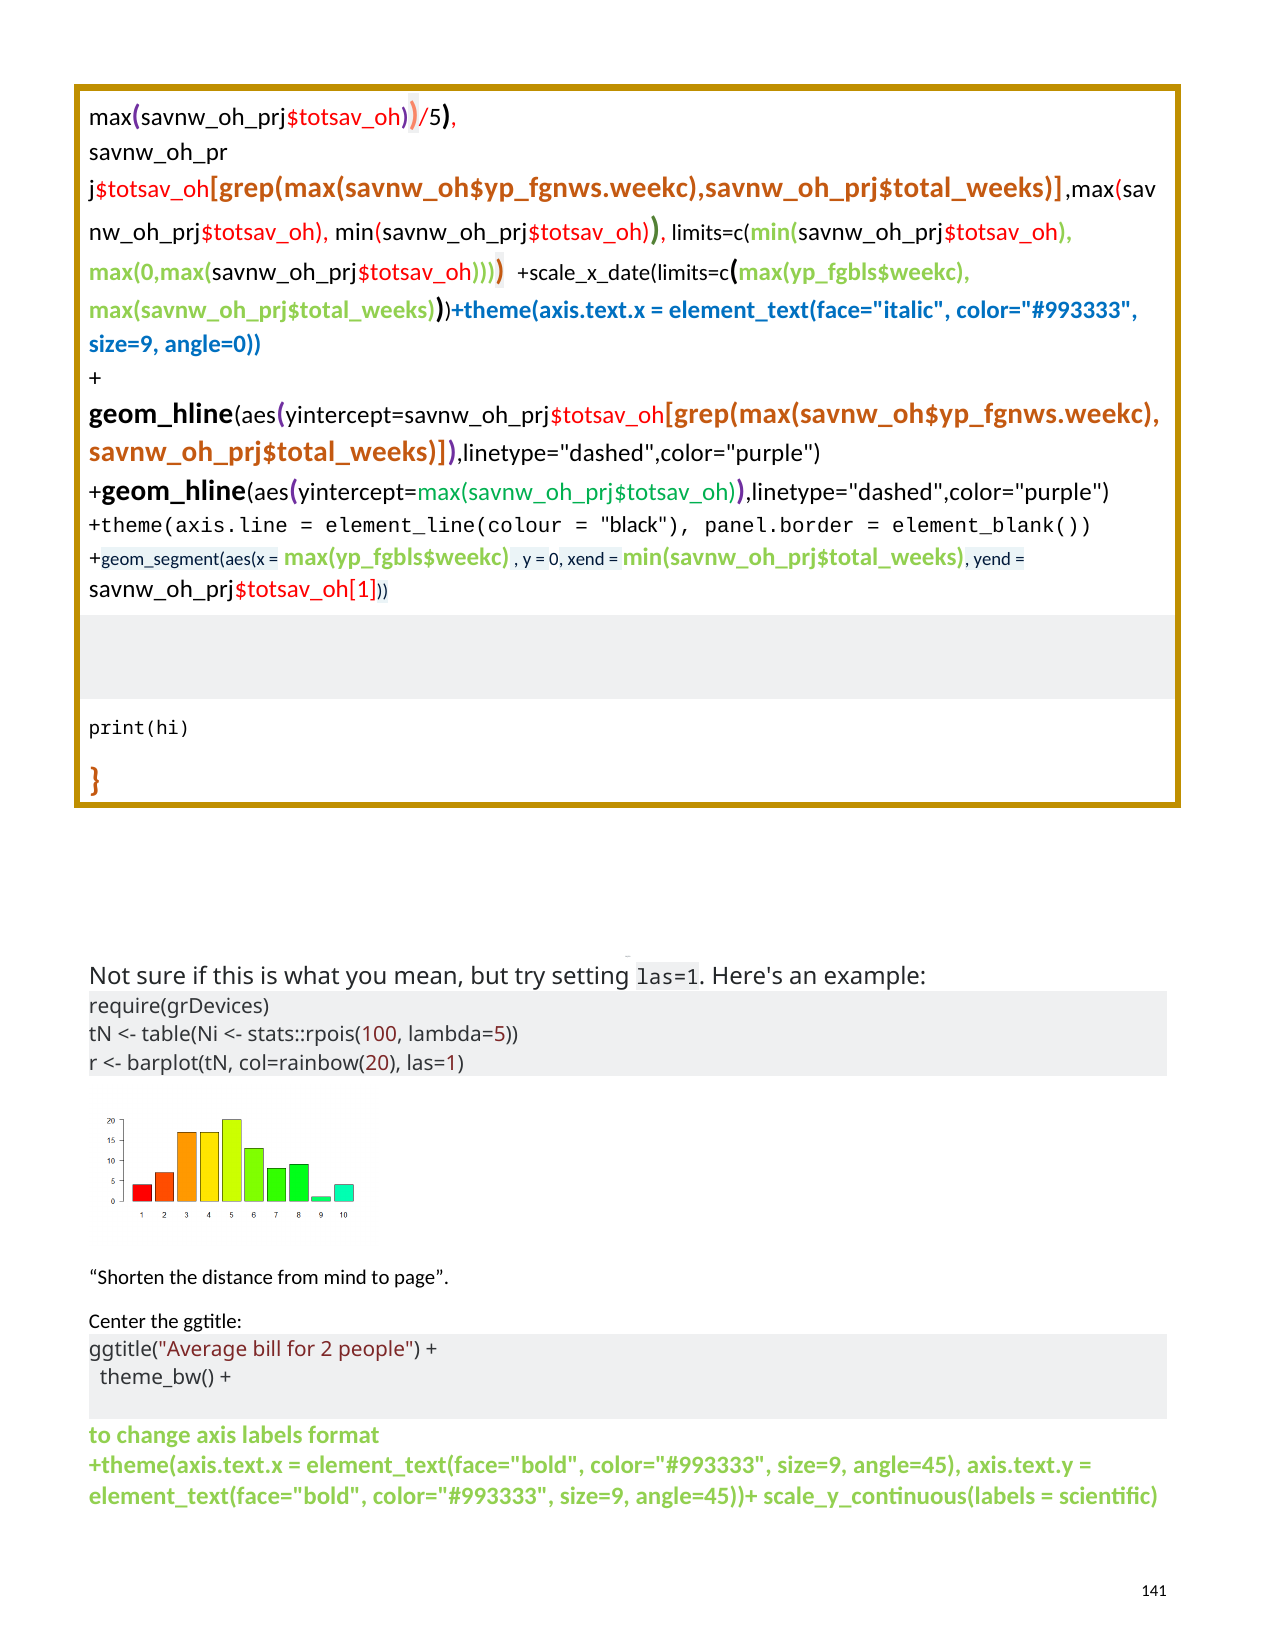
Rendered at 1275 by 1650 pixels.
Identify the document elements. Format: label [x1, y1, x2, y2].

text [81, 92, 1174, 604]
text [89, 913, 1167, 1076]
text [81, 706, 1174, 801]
picture [88, 1084, 380, 1246]
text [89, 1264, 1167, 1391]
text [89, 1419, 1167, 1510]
